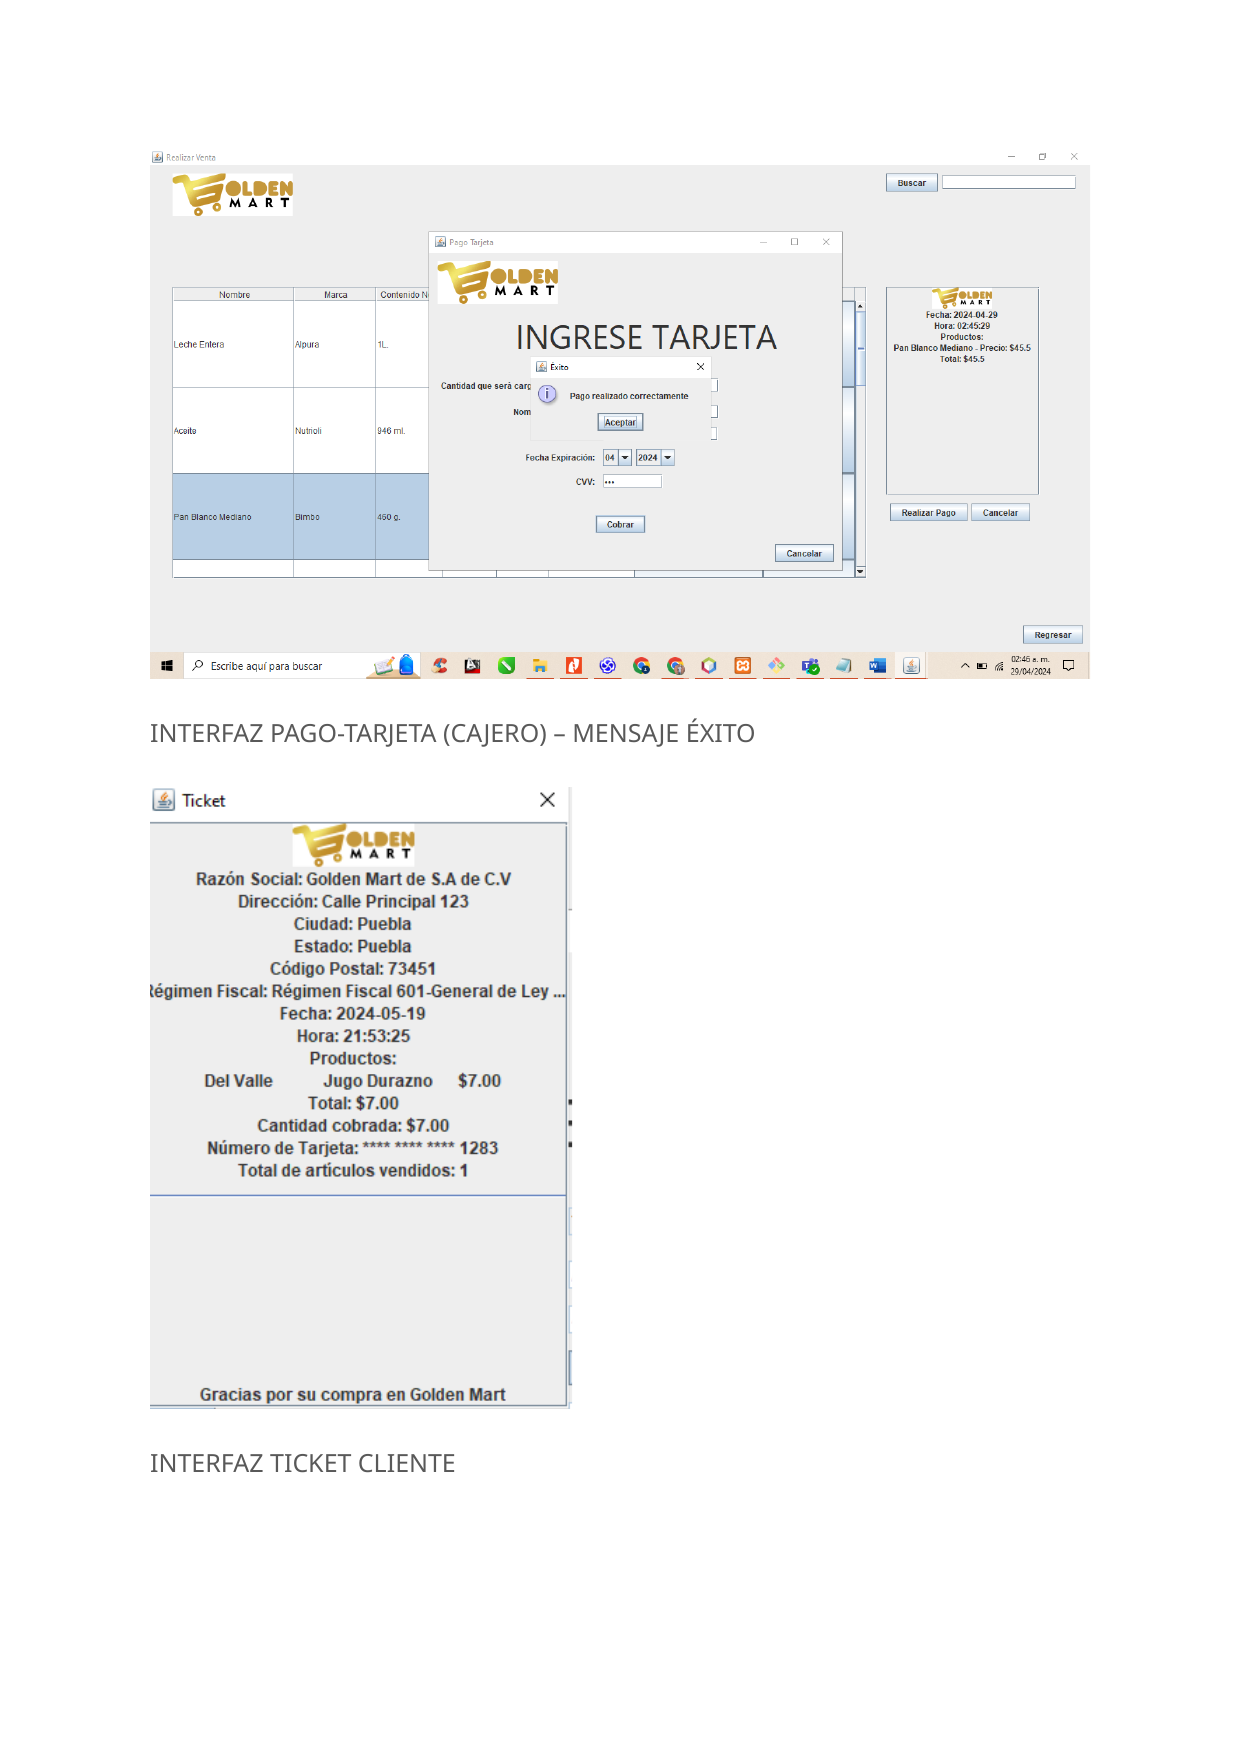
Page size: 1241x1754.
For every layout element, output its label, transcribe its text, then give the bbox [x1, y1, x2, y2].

text INTERFAZ TICKET CLIENTE [150, 1446, 1015, 1480]
text INTERFAZ PAGO-TARJETA (CAJERO) – MENSAJE ÉXITO [150, 716, 1015, 750]
picture [150, 787, 573, 1409]
picture [150, 150, 1091, 679]
